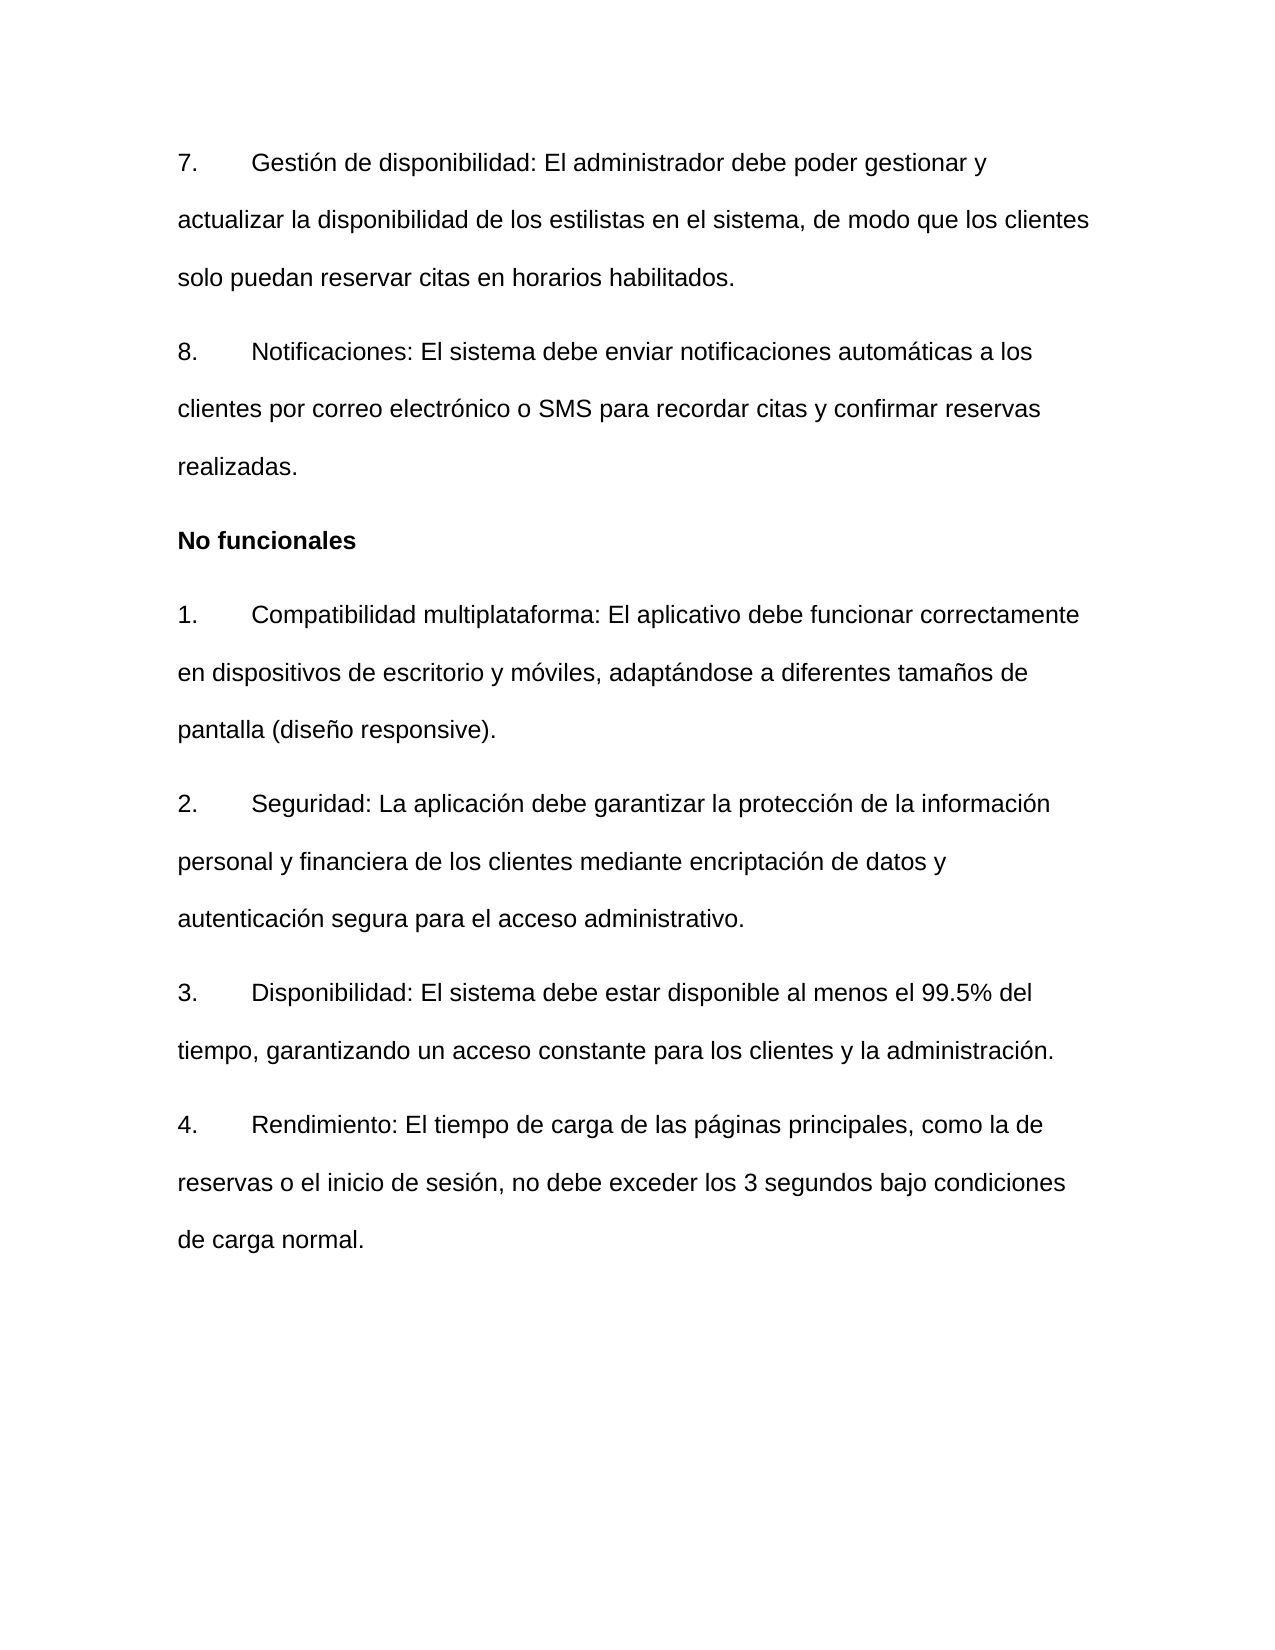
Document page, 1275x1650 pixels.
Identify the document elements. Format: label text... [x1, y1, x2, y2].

text 7. Gestión de disponibilidad: El administrador debe poder gestionar y actualizar la disponibilidad de los estilistas en el sistema, de modo que los clientes solo puedan reservar citas en horarios habilitados. [177, 148, 1098, 291]
text 4. Rendimiento: El tiempo de carga de las páginas principales, como la de reservas o el inicio de sesión, no debe exceder los 3 segundos bajo condiciones de carga normal. [177, 1110, 1098, 1254]
text 1. Compatibilidad multiplataforma: El aplicativo debe funcionar correctamente en dispositivos de escritorio y móviles, adaptándose a diferentes tamaños de pantalla (diseño responsive). [177, 600, 1098, 744]
text 2. Seguridad: La aplicación debe garantizar la protección de la información personal y financiera de los clientes mediante encriptación de datos y autenticación segura para el acceso administrativo. [177, 789, 1098, 933]
text 3. Disponibilidad: El sistema debe estar disponible al menos el 99.5% del tiempo, garantizando un acceso constante para los clientes y la administración. [177, 978, 1098, 1065]
text No funcionales [177, 526, 1098, 555]
text 8. Notificaciones: El sistema debe enviar notificaciones automáticas a los clientes por correo electrónico o SMS para recordar citas y confirmar reservas realizadas. [177, 337, 1098, 481]
